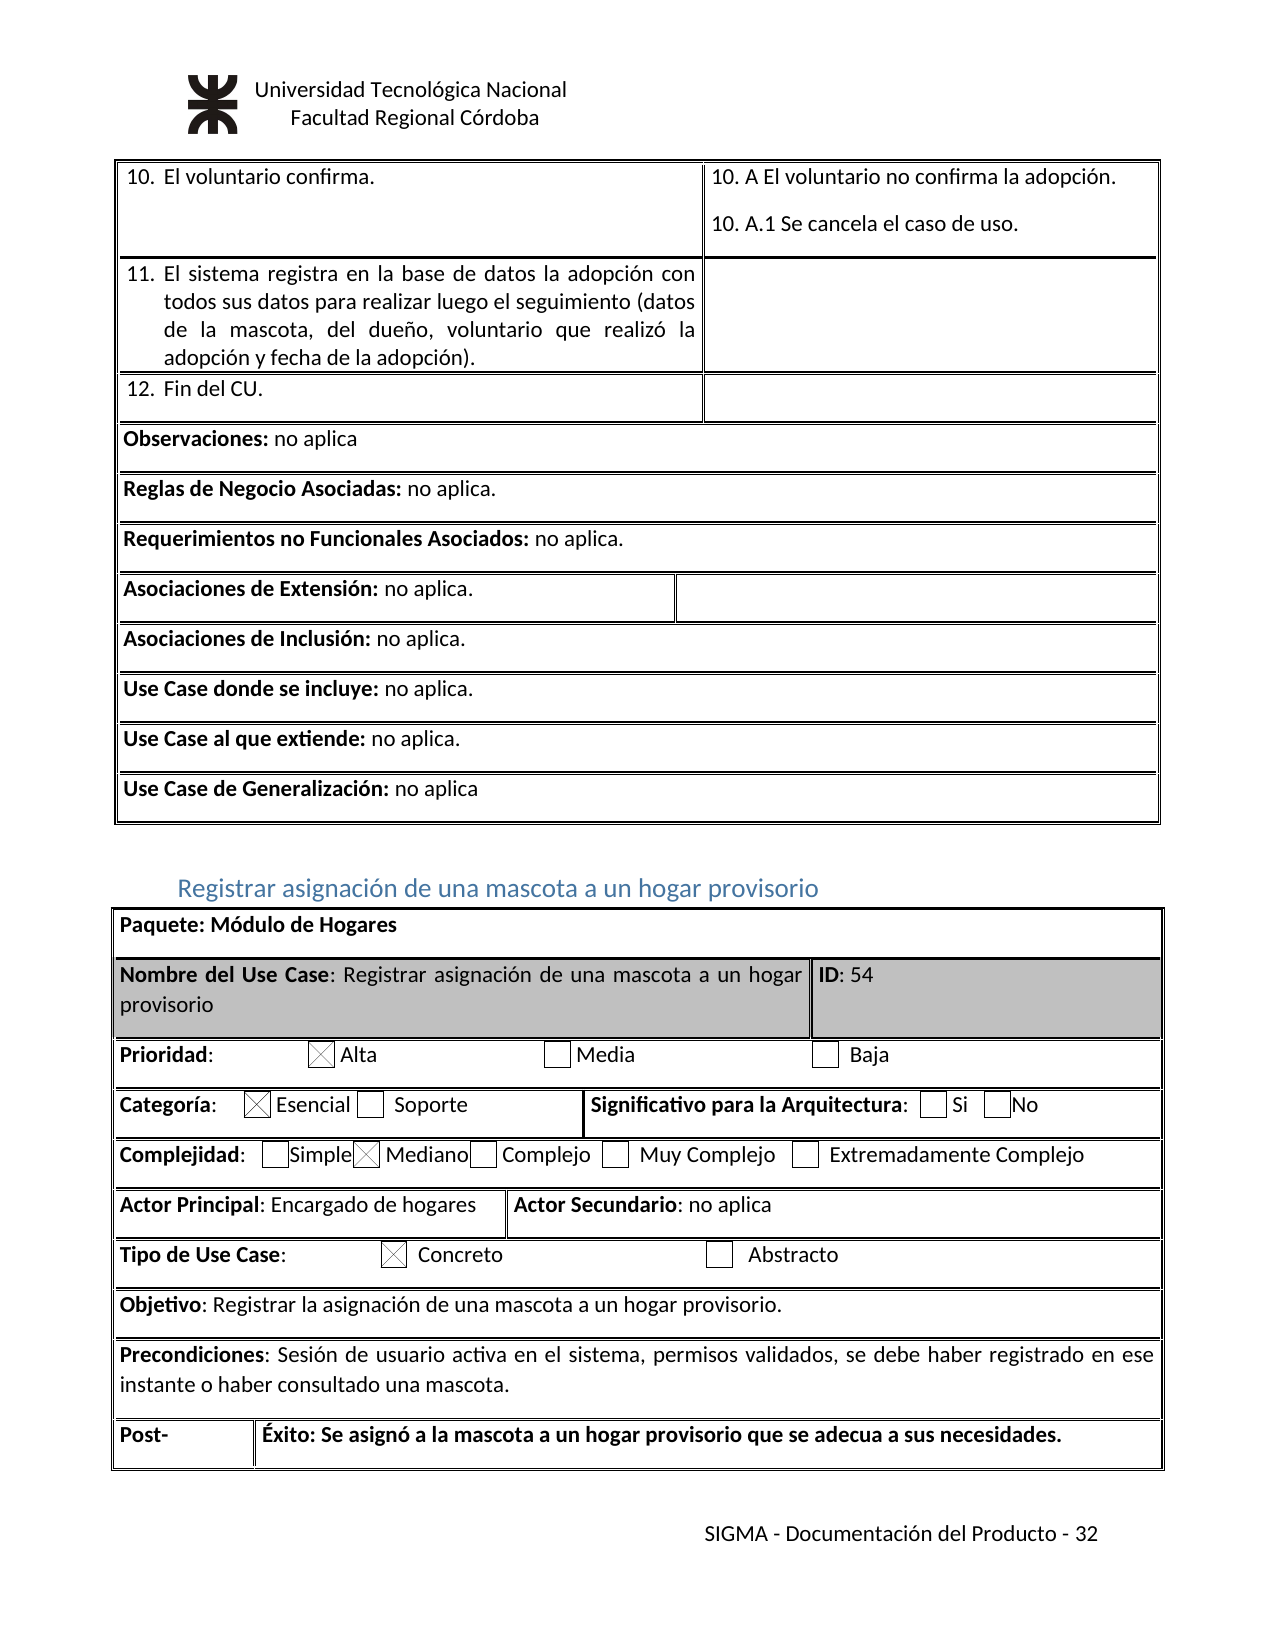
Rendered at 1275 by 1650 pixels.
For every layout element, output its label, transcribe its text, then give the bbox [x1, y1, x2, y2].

table_cell Categoría: Esencial Soporte [114, 1087, 582, 1137]
table_cell Complejidad: Simple Mediano Complejo Muy Complejo Extremadamente Complejo [114, 1137, 1162, 1187]
table_cell ID: 54 [813, 957, 1161, 1037]
table_cell Use Case de Generalización: no aplica [118, 771, 1158, 821]
table_cell Significativo para la Arquitectura: Si No [585, 1087, 1162, 1137]
table_cell Éxito: Se asignó a la mascota a un hogar provisorio que se adecua a sus necesidades. [255, 1418, 1162, 1467]
table_cell 10. A El voluntario no confirma la adopción. 10. A.1 Se cancela el caso de uso. [704, 163, 1158, 256]
table_cell Requerimientos no Funcionales Asociados: no aplica. [118, 521, 1158, 571]
table_cell Objetivo: Registrar la asignación de una mascota a un hogar provisorio. [114, 1287, 1162, 1337]
table_cell Prioridad: Alta Media Baja [114, 1037, 1162, 1087]
table_cell Post- Condiciones [114, 1418, 254, 1467]
subtitle Registrar asignación de una mascota a un hogar provisorio [177, 871, 1098, 904]
table_cell El voluntario confirma. [118, 163, 703, 256]
table_cell Fin del CU. [118, 371, 702, 421]
table_cell Nombre del Use Case: Registrar asignación de una mascota a un hogar provisorio [114, 957, 809, 1037]
table_cell Actor Principal: Encargado de hogares [114, 1187, 505, 1237]
table_cell [705, 371, 1158, 421]
table_cell Use Case donde se incluye: no aplica. [118, 671, 1158, 721]
table_cell [705, 256, 1158, 371]
table_header Paquete: Módulo de Hogares [114, 910, 1161, 957]
table_cell Actor Secundario: no aplica [508, 1187, 1162, 1237]
table_cell Observaciones: no aplica [118, 421, 1158, 471]
table_cell Use Case al que extiende: no aplica. [118, 721, 1158, 771]
table_cell Asociaciones de Inclusión: no aplica. [118, 621, 1158, 671]
table_cell [677, 571, 1158, 621]
table_cell Tipo de Use Case: Concreto Abstracto [114, 1237, 1162, 1287]
picture [188, 75, 238, 134]
table_cell Reglas de Negocio Asociadas: no aplica. [118, 471, 1158, 521]
table_cell El sistema registra en la base de datos la adopción con todos sus datos para realizar luego el seguimiento (datos de la mascota, del dueño, voluntario que realizó la adopción y fecha de la adopción). [118, 256, 702, 371]
table_cell Asociaciones de Extensión: no aplica. [118, 571, 674, 621]
table_cell Precondiciones: Sesión de usuario activa en el sistema, permisos validados, se debe haber registrado en ese instante o haber consultado una mascota. [114, 1337, 1162, 1417]
